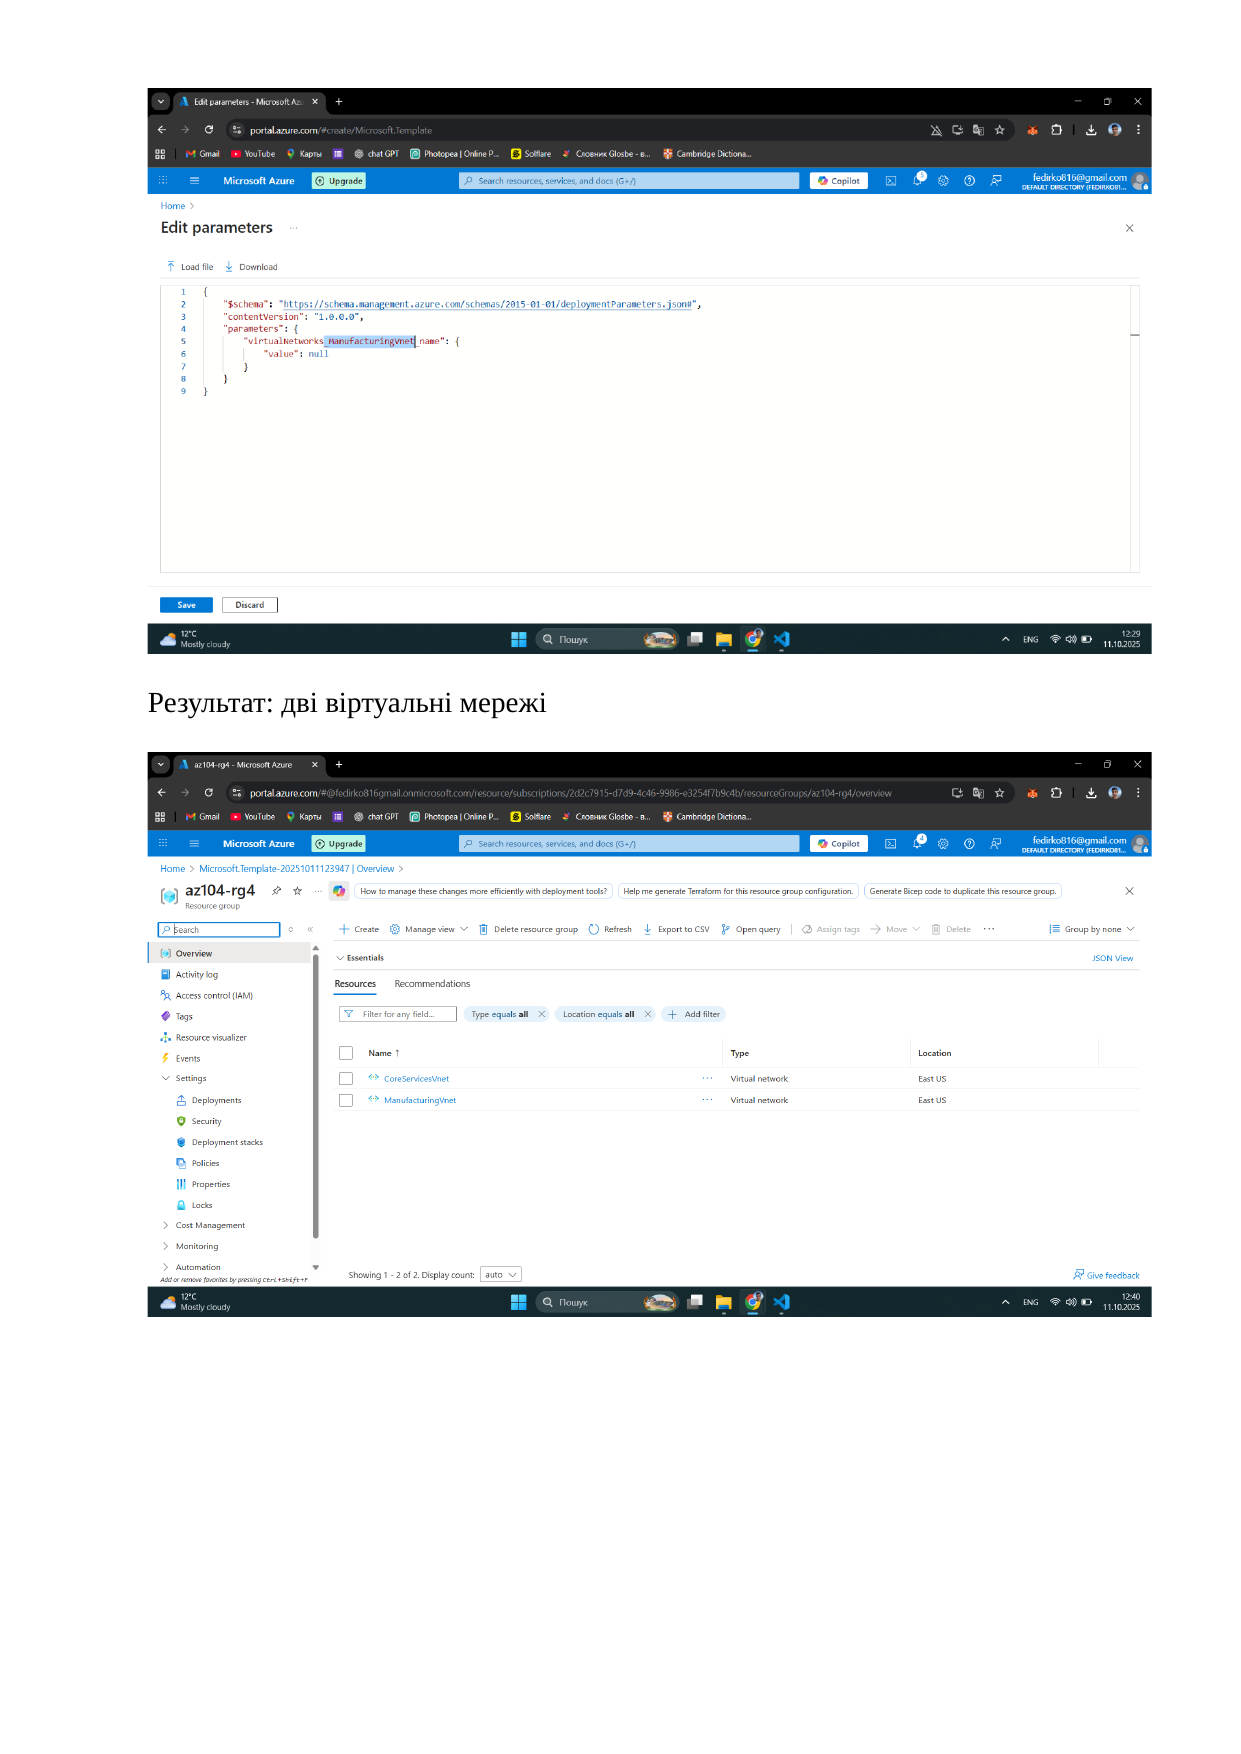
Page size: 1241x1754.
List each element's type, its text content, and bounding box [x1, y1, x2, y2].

text Результат: дві віртуальні мережі [148, 685, 1152, 718]
picture [147, 88, 1152, 654]
picture [147, 752, 1152, 1317]
